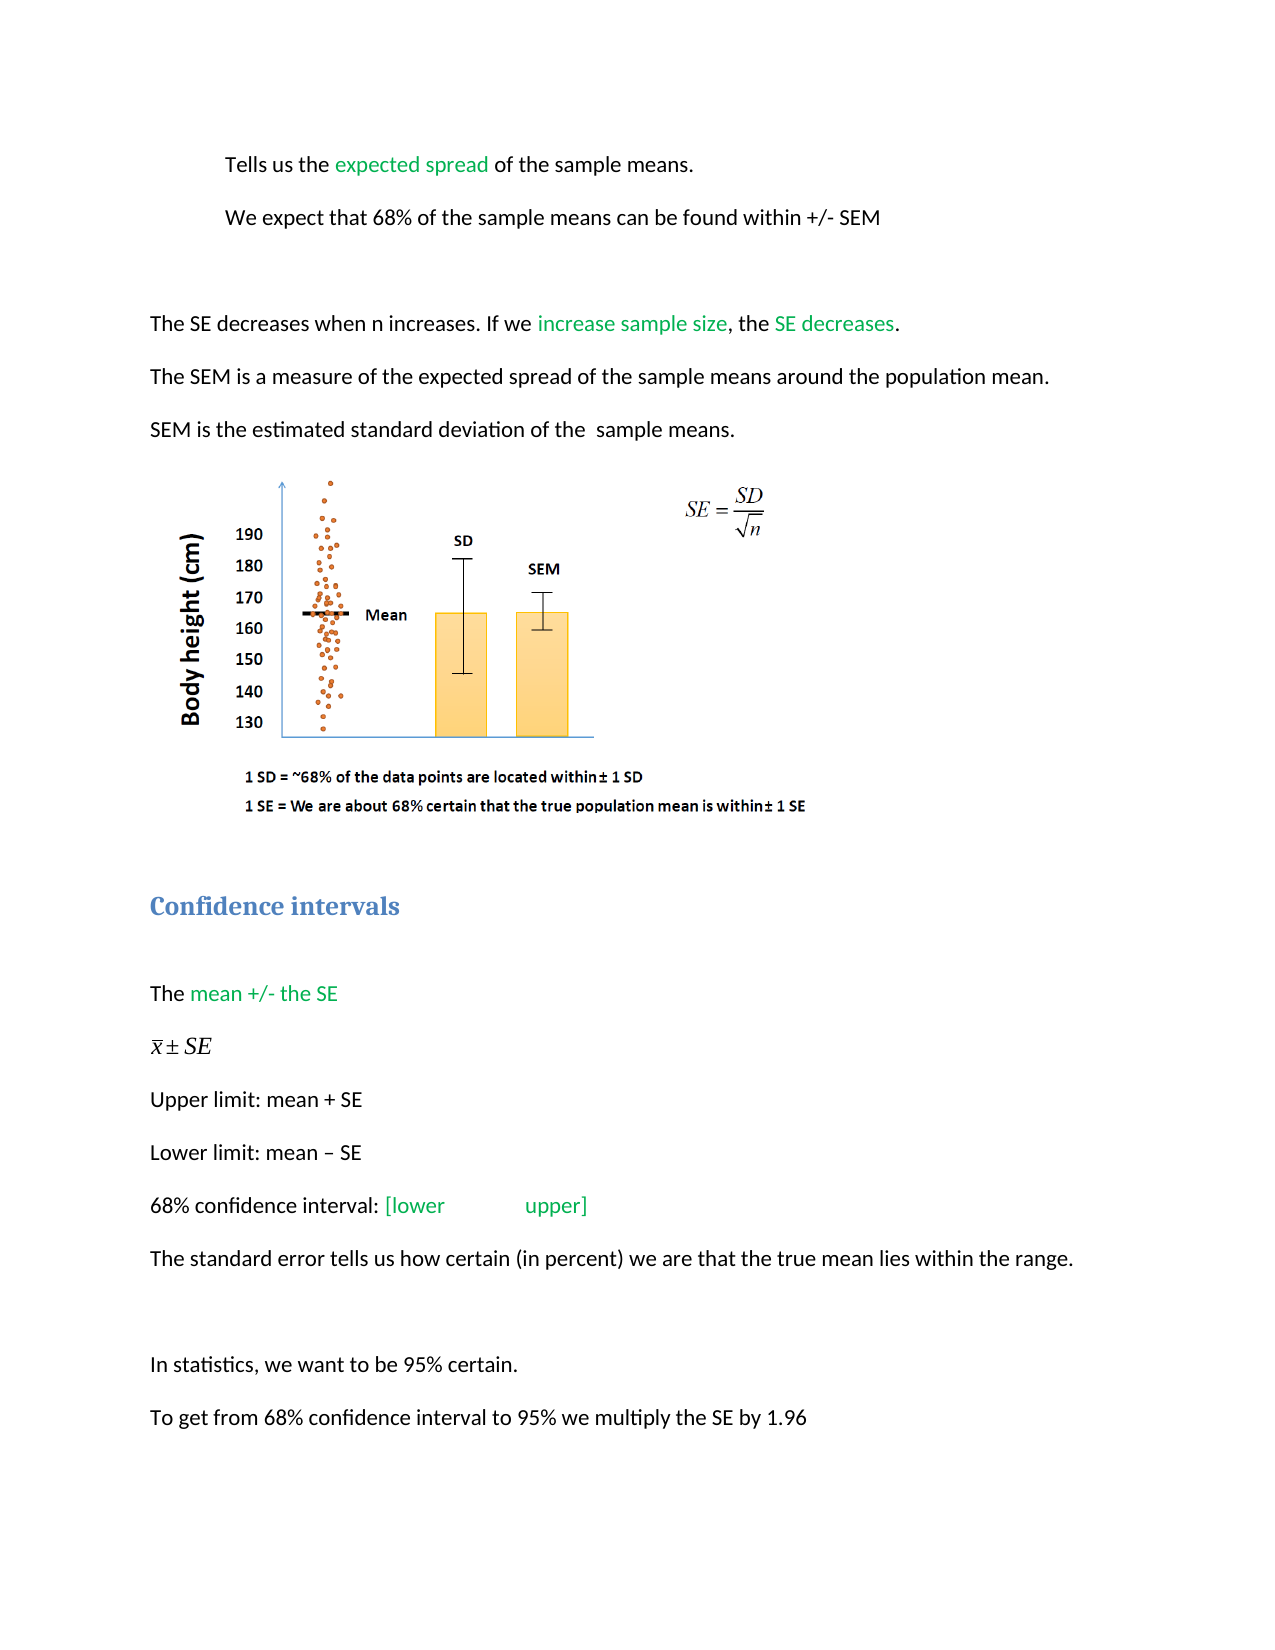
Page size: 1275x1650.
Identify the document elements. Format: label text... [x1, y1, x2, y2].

text Lower limit: mean – SE [150, 1138, 1125, 1166]
text Tells us the expected spread of the sample means. [150, 150, 1125, 178]
text To get from 68% confidence interval to 95% we multiply the SE by 1.96 [150, 1403, 1125, 1432]
text We expect that 68% of the sample means can be found within +/- SEM [150, 203, 1125, 231]
text The SEM is a measure of the expected spread of the sample means around the population mean. [150, 362, 1125, 390]
text SEM is the estimated standard deviation of the sample means. [150, 415, 1125, 443]
text The standard error tells us how certain (in percent) we are that the true mean lies within the range. [150, 1244, 1125, 1272]
subtitle Confidence intervals [150, 891, 1125, 922]
text The SE decreases when n increases. If we increase sample size, the SE decreases. [150, 309, 1125, 337]
picture [150, 468, 828, 813]
text In statistics, we want to be 95% certain. [150, 1351, 1125, 1378]
text 68% confidence interval: [lower upper] [150, 1191, 1125, 1219]
text The mean +/- the SE [150, 979, 1125, 1007]
text Upper limit: mean + SE [150, 1085, 1125, 1113]
